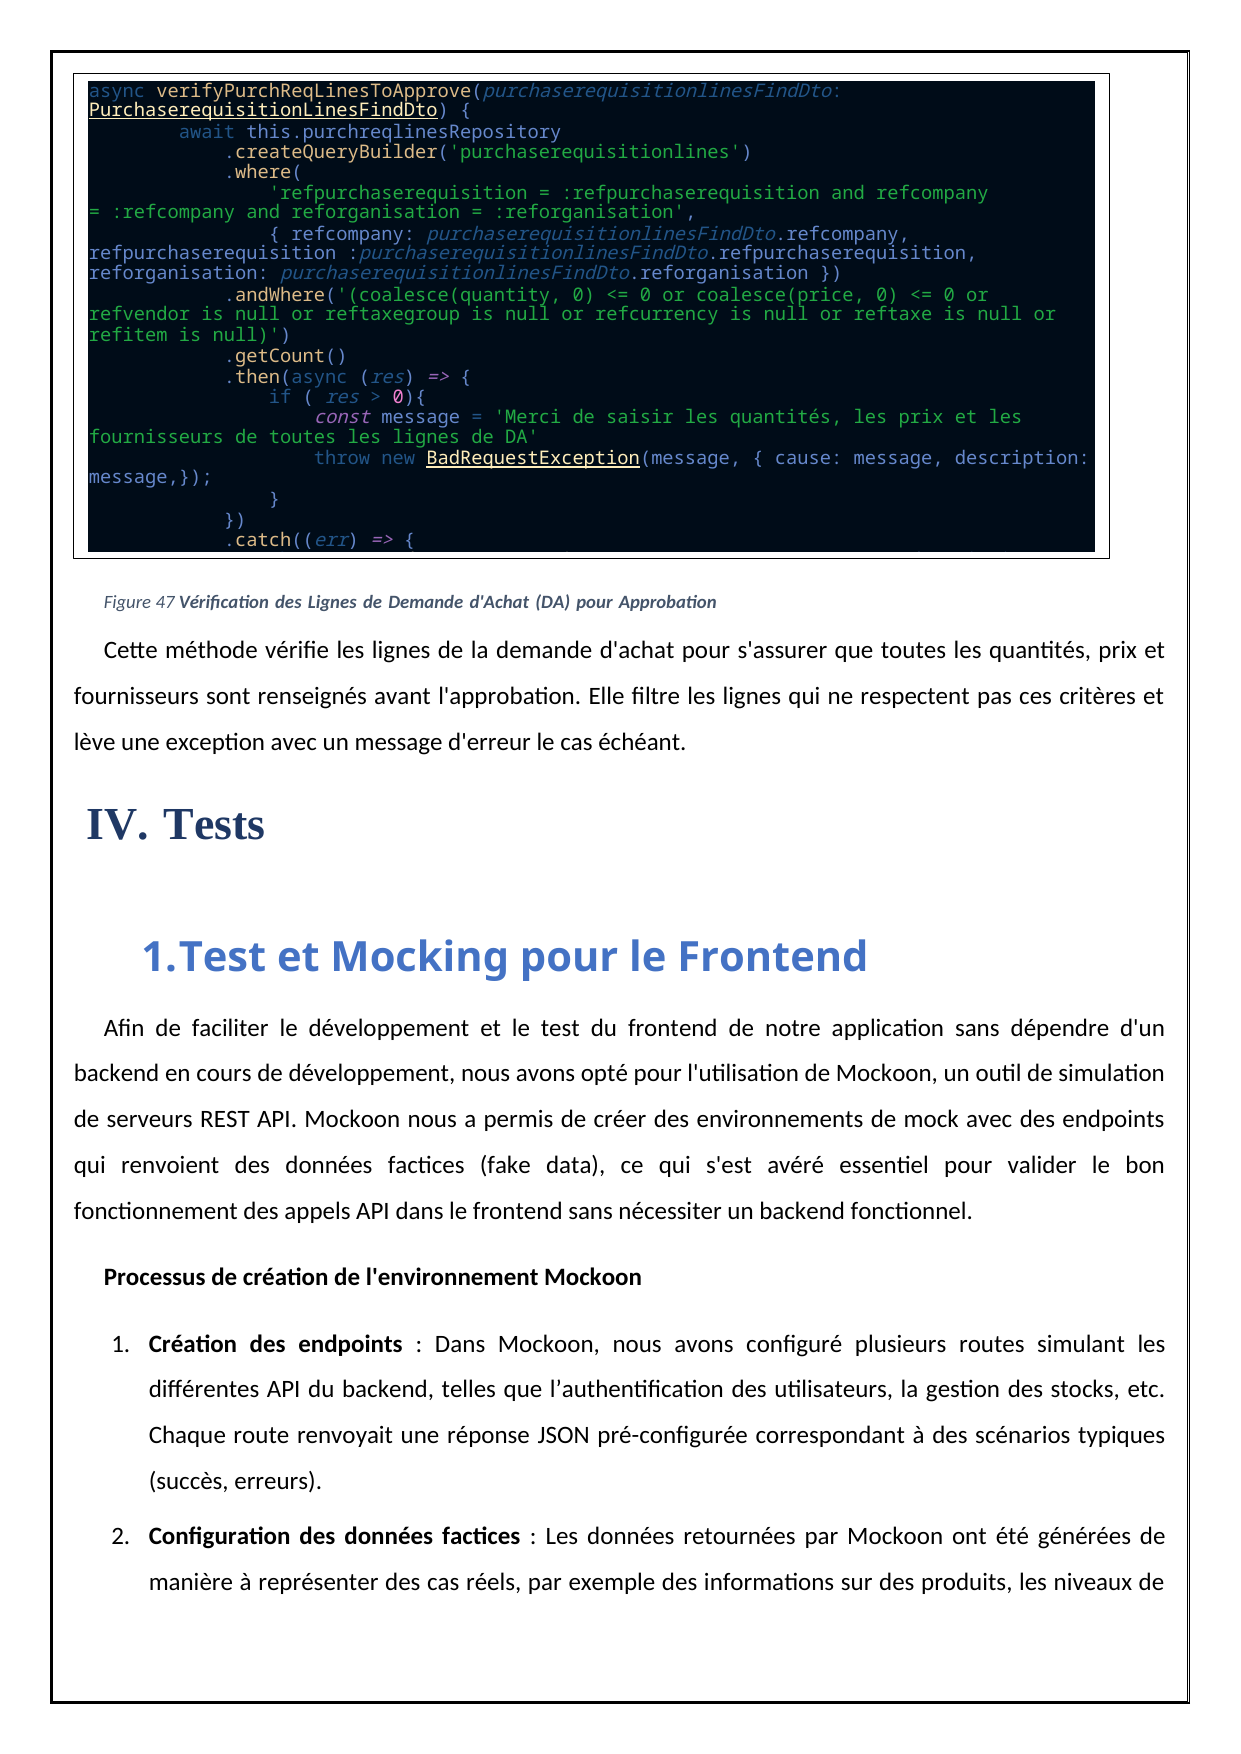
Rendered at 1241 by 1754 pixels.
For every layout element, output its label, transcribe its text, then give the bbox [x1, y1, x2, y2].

text Figure 47 Vérification des Lignes de Demande d'Achat (DA) pour Approbation [73, 590, 1167, 613]
list Création des endpoints : Dans Mockoon, nous avons configuré plusieurs routes simulant les différentes API du backend, telles que l’authentification des utilisateurs, la gestion des stocks, etc. Chaque route renvoyait une réponse JSON pré-configurée correspondant à des scénarios typiques (succès, erreurs). [111, 1328, 1167, 1496]
subtitle Test et Mocking pour le Frontend [141, 927, 1167, 983]
text Afin de faciliter le développement et le test du frontend de notre application sans dépendre d'un backend en cours de développement, nous avons opté pour l'utilisation de Mockoon, un outil de simulation de serveurs REST API. Mockoon nous a permis de créer des environnements de mock avec des endpoints qui renvoient des données factices (fake data), ce qui s'est avéré essentiel pour valider le bon fonctionnement des appels API dans le frontend sans nécessiter un backend fonctionnel. [73, 1012, 1167, 1225]
text Processus de création de l'environnement Mockoon [73, 1261, 1167, 1292]
subtitle Tests [148, 796, 1167, 849]
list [111, 1520, 1167, 1596]
text Cette méthode vérifie les lignes de la demande d'achat pour s'assurer que toutes les quantités, prix et fournisseurs sont renseignés avant l'approbation. Elle filtre les lignes qui ne respectent pas ces critères et lève une exception avec un message d'erreur le cas échéant. [73, 634, 1167, 756]
